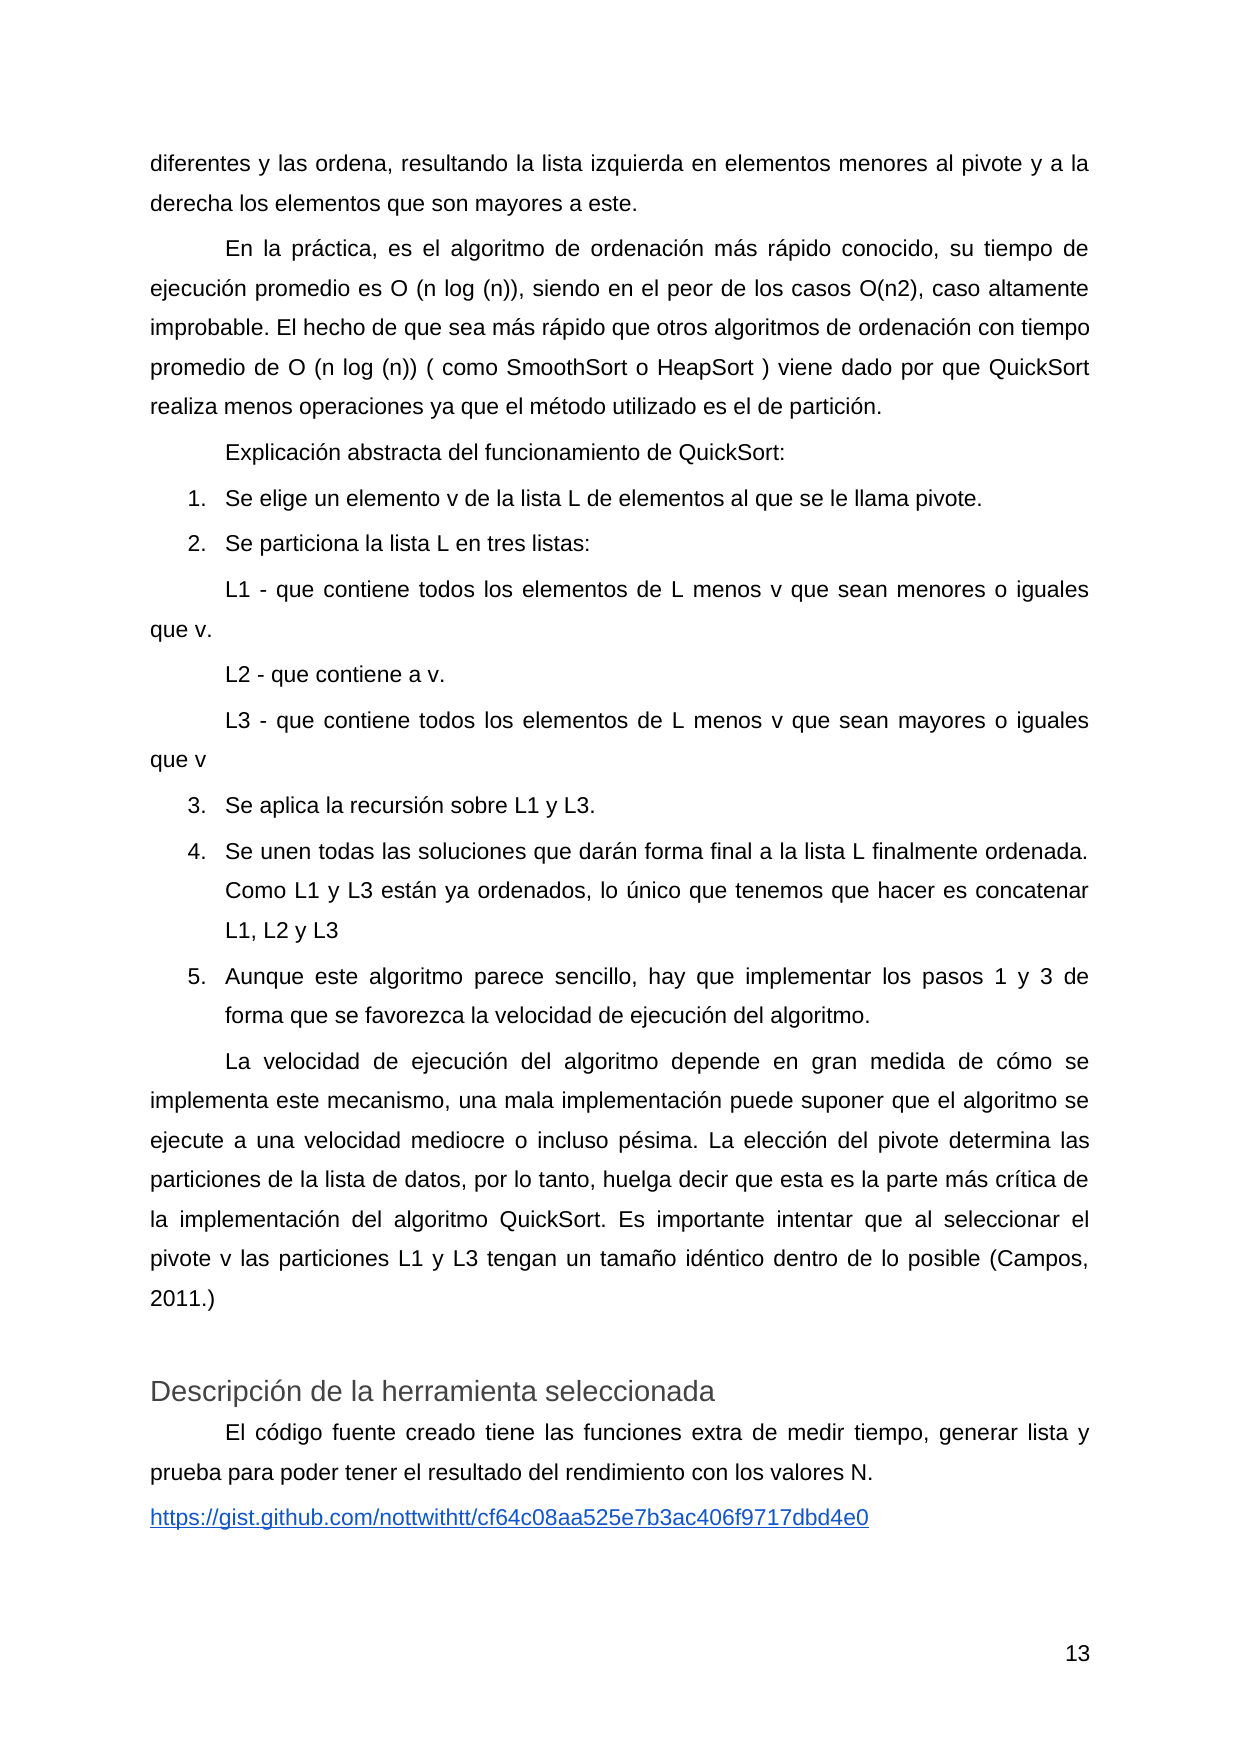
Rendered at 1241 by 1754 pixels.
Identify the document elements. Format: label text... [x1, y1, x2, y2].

list Se aplica la recursión sobre L1 y L3. [187, 792, 1090, 818]
text L3 - que contiene todos los elementos de L menos v que sean mayores o iguales que v [150, 707, 1090, 773]
list Se particiona la lista L en tres listas: [187, 530, 1090, 557]
text L2 - que contiene a v. [150, 661, 1090, 688]
text https://gist.github.com/nottwithtt/cf64c08aa525e7b3ac406f9717dbd4e0 [150, 1504, 1090, 1531]
text Explicación abstracta del funcionamiento de QuickSort: [150, 439, 1090, 465]
text El código fuente creado tiene las funciones extra de medir tiempo, generar lista y prueba para poder tener el resultado del rendimiento con los valores N. [150, 1419, 1090, 1485]
list Se elige un elemento v de la lista L de elementos al que se le llama pivote. [187, 484, 1090, 511]
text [150, 150, 1090, 216]
text La velocidad de ejecución del algoritmo depende en gran medida de cómo se implementa este mecanismo, una mala implementación puede suponer que el algoritmo se ejecute a una velocidad mediocre o incluso pésima. La elección del pivote determina las particiones de la lista de datos, por lo tanto, huelga decir que esta es la parte más crítica de la implementación del algoritmo QuickSort. Es importante intentar que al seleccionar el pivote v las particiones L1 y L3 tengan un tamaño idéntico dentro de lo posible (Campos, 2011.) [150, 1048, 1090, 1311]
text En la práctica, es el algoritmo de ordenación más rápido conocido, su tiempo de ejecución promedio es O (n log (n)), siendo en el peor de los casos O(n2), caso altamente improbable. El hecho de que sea más rápido que otros algoritmos de ordenación con tiempo promedio de O (n log (n)) ( como SmoothSort o HeapSort ) viene dado por que QuickSort realiza menos operaciones ya que el método utilizado es el de partición. [150, 235, 1090, 419]
list Aunque este algoritmo parece sencillo, hay que implementar los pasos 1 y 3 de forma que se favorezca la velocidad de ejecución del algoritmo. [187, 963, 1090, 1028]
text L1 - que contiene todos los elementos de L menos v que sean menores o iguales que v. [150, 576, 1090, 642]
list Se unen todas las soluciones que darán forma final a la lista L finalmente ordenada. Como L1 y L3 están ya ordenados, lo único que tenemos que hacer es concatenar L1, L2 y L3 [187, 838, 1090, 943]
subtitle Descripción de la herramienta seleccionada [150, 1374, 1090, 1408]
